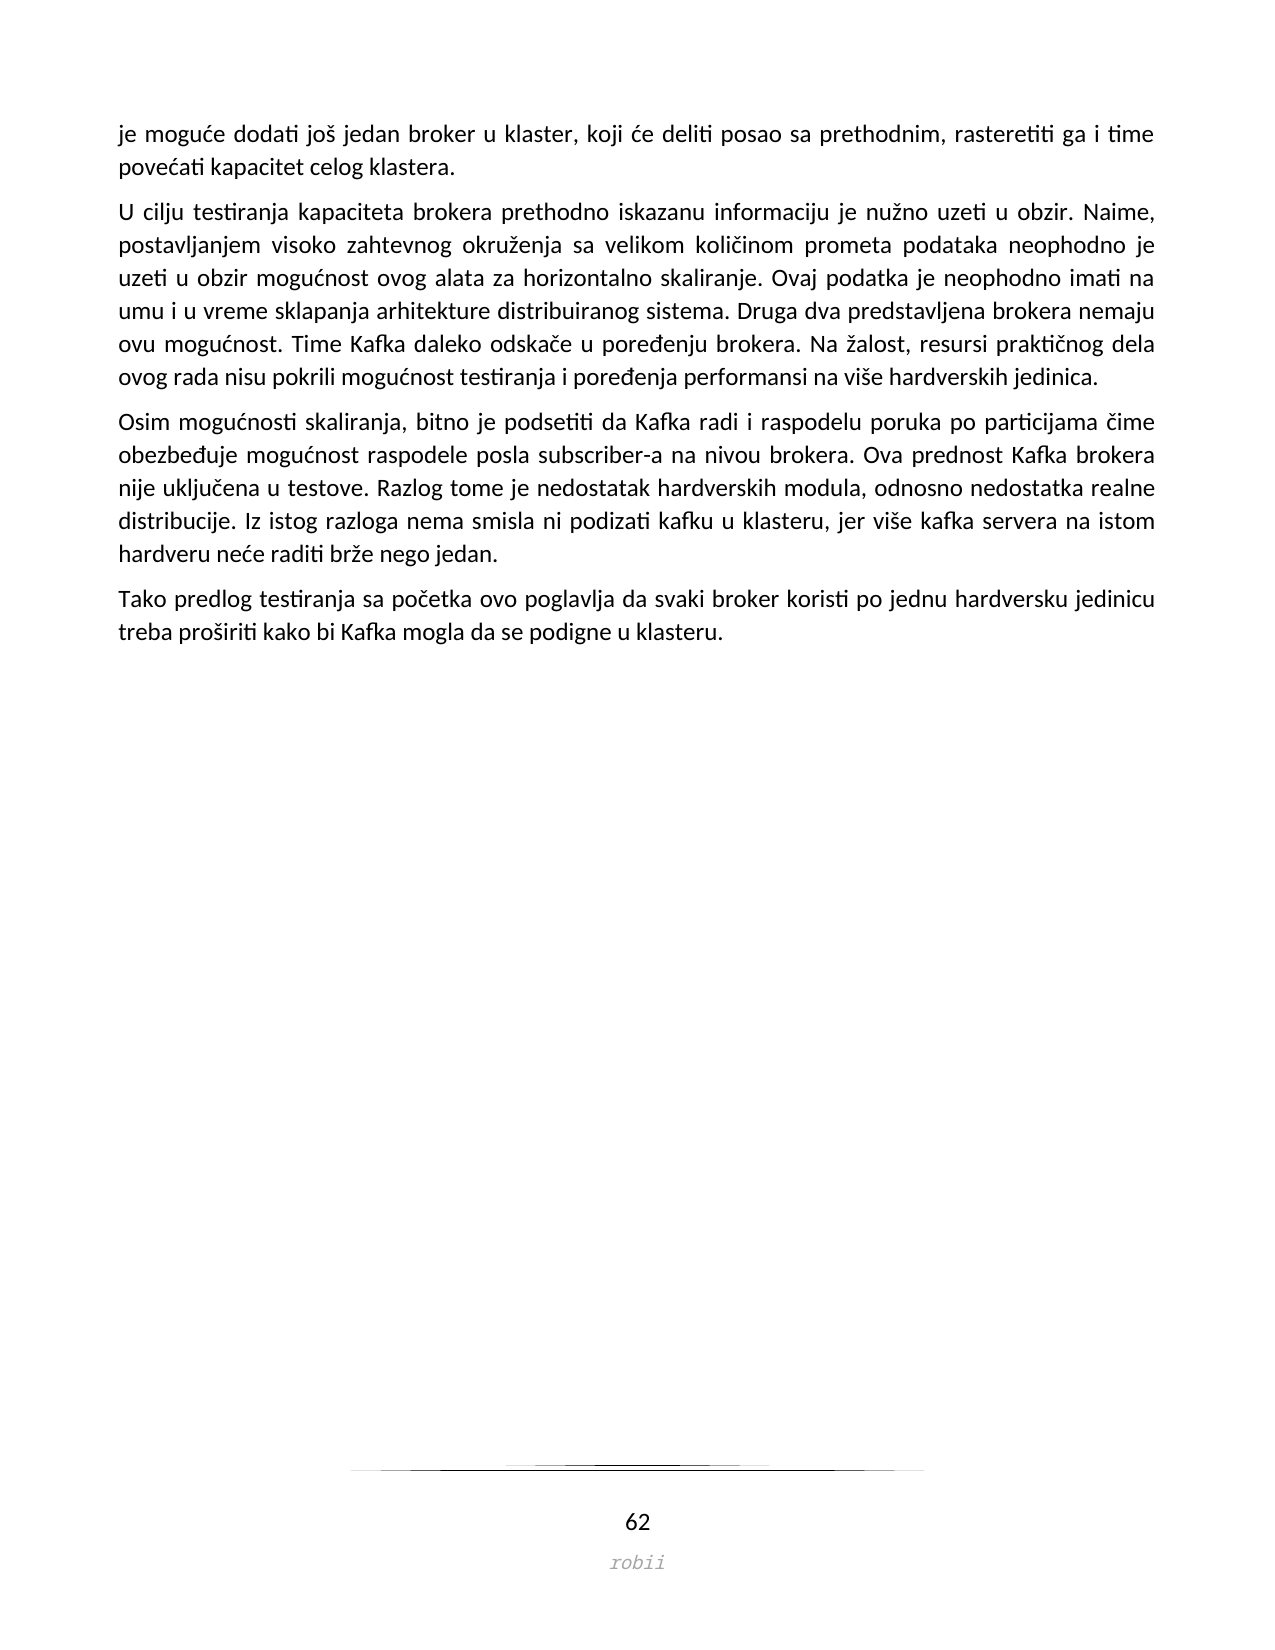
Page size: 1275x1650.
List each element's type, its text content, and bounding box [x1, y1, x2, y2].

text Tako predlog testiranja sa početka ovo poglavlja da svaki broker koristi po jednu hardversku jedinicu treba proširiti kako bi Kafka mogla da se podigne u klasteru. [118, 583, 1157, 647]
text Osim mogućnosti skaliranja, bitno je podsetiti da Kafka radi i raspodelu poruka po particijama čime obezbeđuje mogućnost raspodele posla subscriber-a na nivou brokera. Ova prednost Kafka brokera nije uključena u testove. Razlog tome je nedostatak hardverskih modula, odnosno nedostatka realne distribucije. Iz istog razloga nema smisla ni podizati kafku u klasteru, jer više kafka servera na istom hardveru neće raditi brže nego jedan. [118, 406, 1157, 569]
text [118, 118, 1157, 182]
text U cilju testiranja kapaciteta brokera prethodno iskazanu informaciju je nužno uzeti u obzir. Naime, postavljanjem visoko zahtevnog okruženja sa velikom količinom prometa podataka neophodno je uzeti u obzir mogućnost ovog alata za horizontalno skaliranje. Ovaj podatka je neophodno imati na umu i u vreme sklapanja arhitekture distribuiranog sistema. Druga dva predstavljena brokera nemaju ovu mogućnost. Time Kafka daleko odskače u poređenju brokera. Na žalost, resursi praktičnog dela ovog rada nisu pokrili mogućnost testiranja i poređenja performansi na više hardverskih jedinica. [118, 196, 1157, 392]
